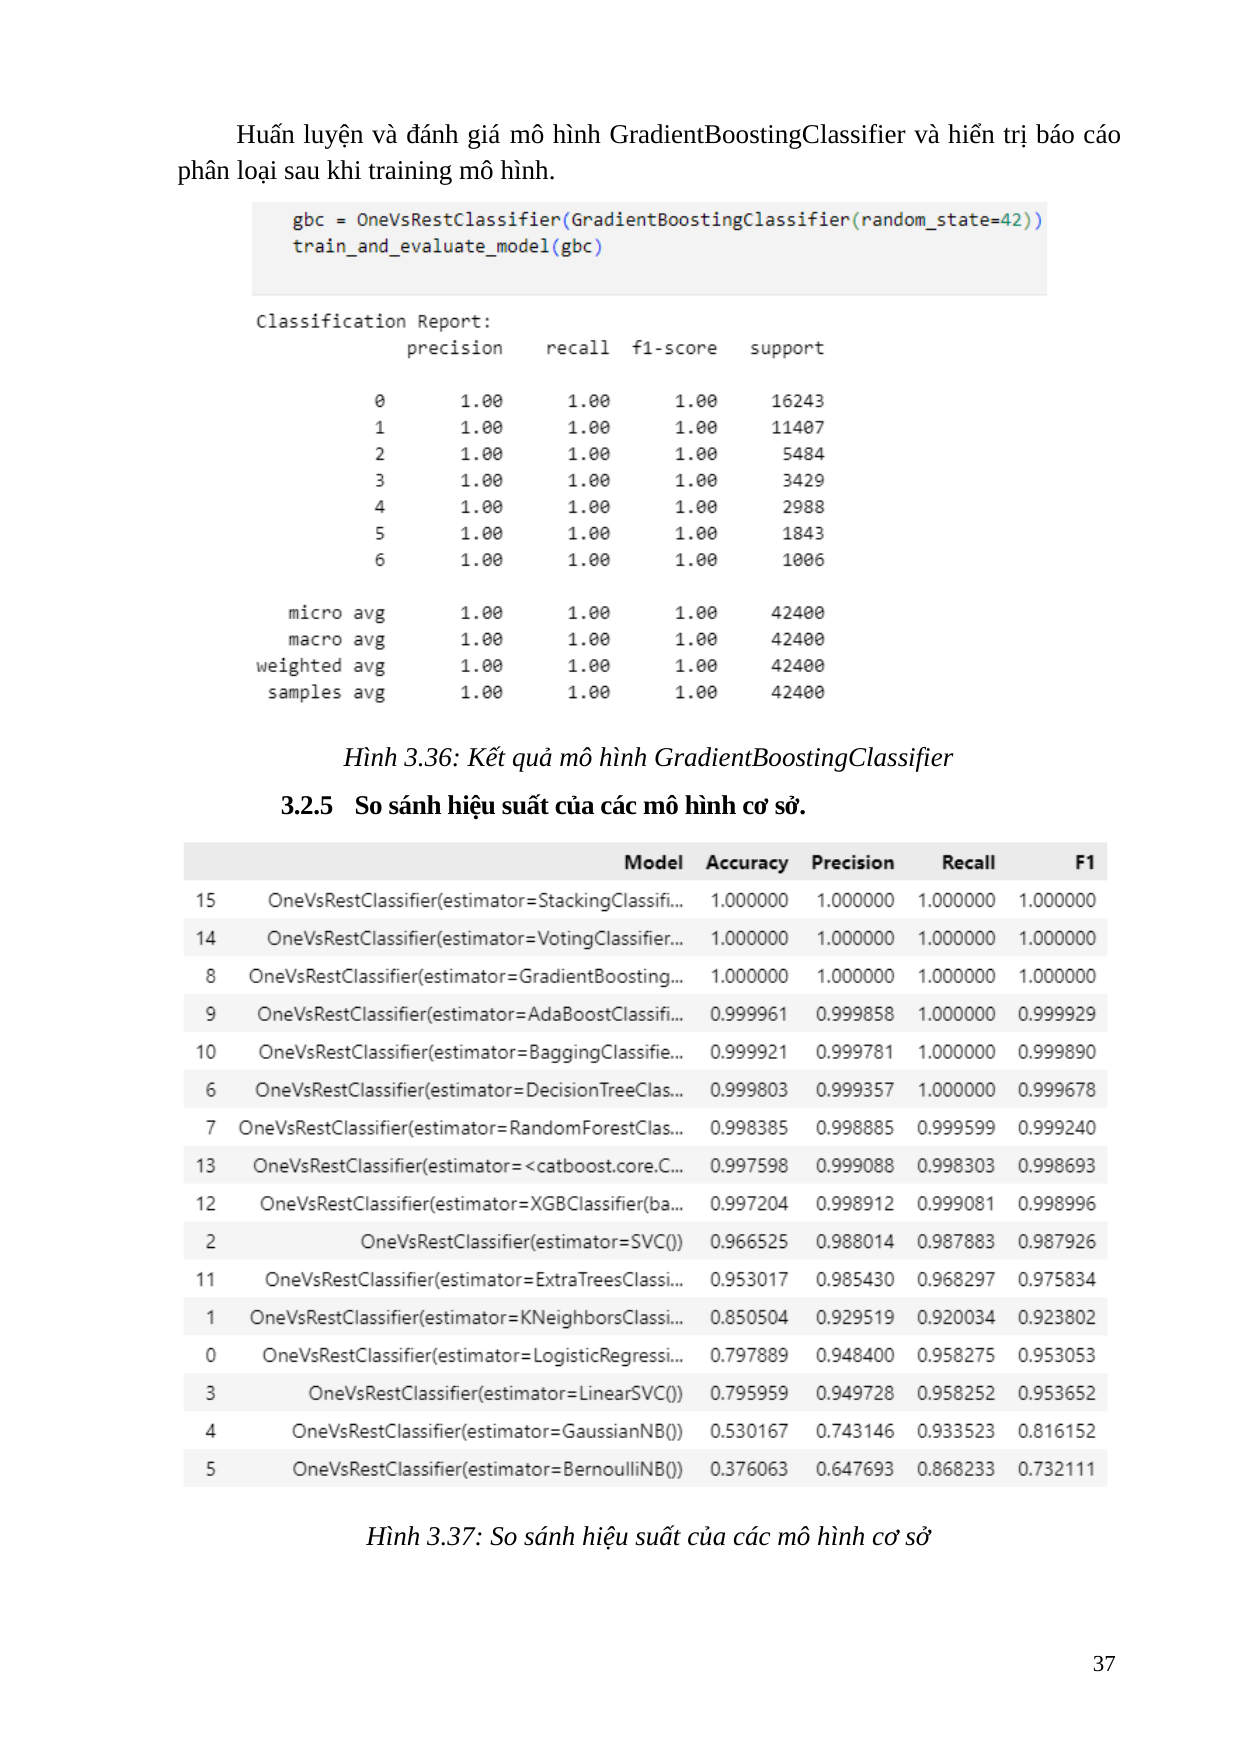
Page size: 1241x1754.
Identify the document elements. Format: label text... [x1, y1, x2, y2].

text Huấn luyện và đánh giá mô hình GradientBoostingClassifier và hiển trị báo cáo phân loại sau khi training mô hình. [177, 118, 1122, 185]
text Hình 3.37: So sánh hiệu suất của các mô hình cơ sở [177, 1520, 1122, 1551]
picture [251, 202, 1048, 725]
text Hình 3.36: Kết quả mô hình GradientBoostingClassifier [177, 741, 1122, 772]
subtitle So sánh hiệu suất của các mô hình cơ sở. [281, 789, 1122, 821]
picture [177, 837, 1123, 1504]
